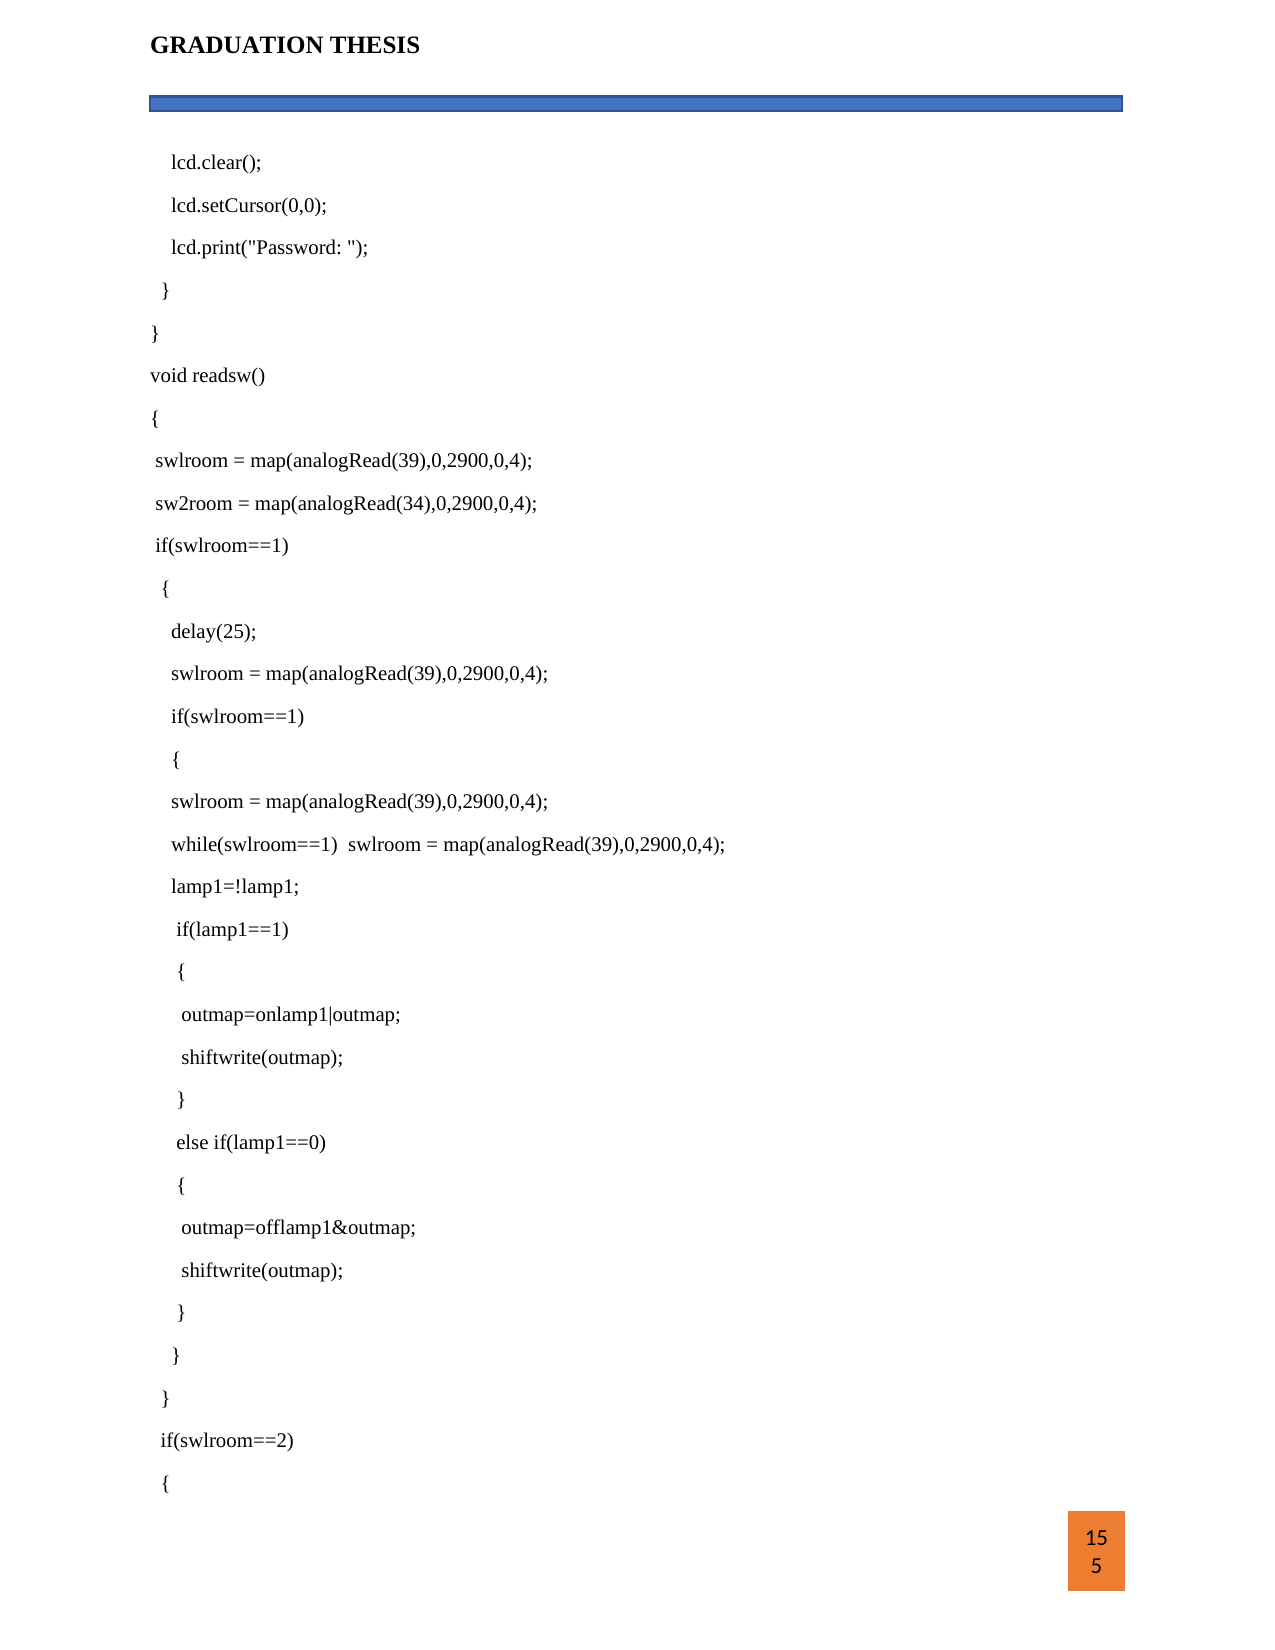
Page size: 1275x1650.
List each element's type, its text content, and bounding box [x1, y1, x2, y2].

text swlroom = map(analogRead(39),0,2900,0,4); [150, 448, 1125, 472]
text } [150, 278, 1125, 302]
text swlroom = map(analogRead(39),0,2900,0,4); [150, 789, 1125, 813]
text lcd.clear(); [150, 150, 1125, 174]
text outmap=offlamp1&outmap; [150, 1215, 1125, 1239]
text { [150, 1172, 1125, 1197]
text if(swlroom==1) [150, 704, 1125, 728]
text } [150, 1300, 1125, 1324]
text else if(lamp1==0) [150, 1130, 1125, 1154]
text { [150, 1471, 1125, 1495]
text } [150, 1343, 1125, 1367]
text { [150, 959, 1125, 983]
text shiftwrite(outmap); [150, 1258, 1125, 1282]
text delay(25); [150, 619, 1125, 643]
text outmap=onlamp1|outmap; [150, 1002, 1125, 1026]
text swlroom = map(analogRead(39),0,2900,0,4); [150, 661, 1125, 685]
text if(swlroom==2) [150, 1428, 1125, 1452]
text lcd.setCursor(0,0); [150, 193, 1125, 217]
text { [150, 746, 1125, 771]
text { [150, 576, 1125, 600]
text } [150, 1386, 1125, 1409]
text lamp1=!lamp1; [150, 874, 1125, 898]
text while(swlroom==1) swlroom = map(analogRead(39),0,2900,0,4); [150, 832, 1125, 856]
text } [150, 1087, 1125, 1111]
text if(swlroom==1) [150, 533, 1125, 557]
text lcd.print("Password: "); [150, 235, 1125, 259]
text } [150, 320, 1125, 344]
text if(lamp1==1) [150, 917, 1125, 941]
text shiftwrite(outmap); [150, 1045, 1125, 1069]
text sw2room = map(analogRead(34),0,2900,0,4); [150, 491, 1125, 515]
text void readsw() [150, 363, 1125, 387]
text { [150, 406, 1125, 430]
